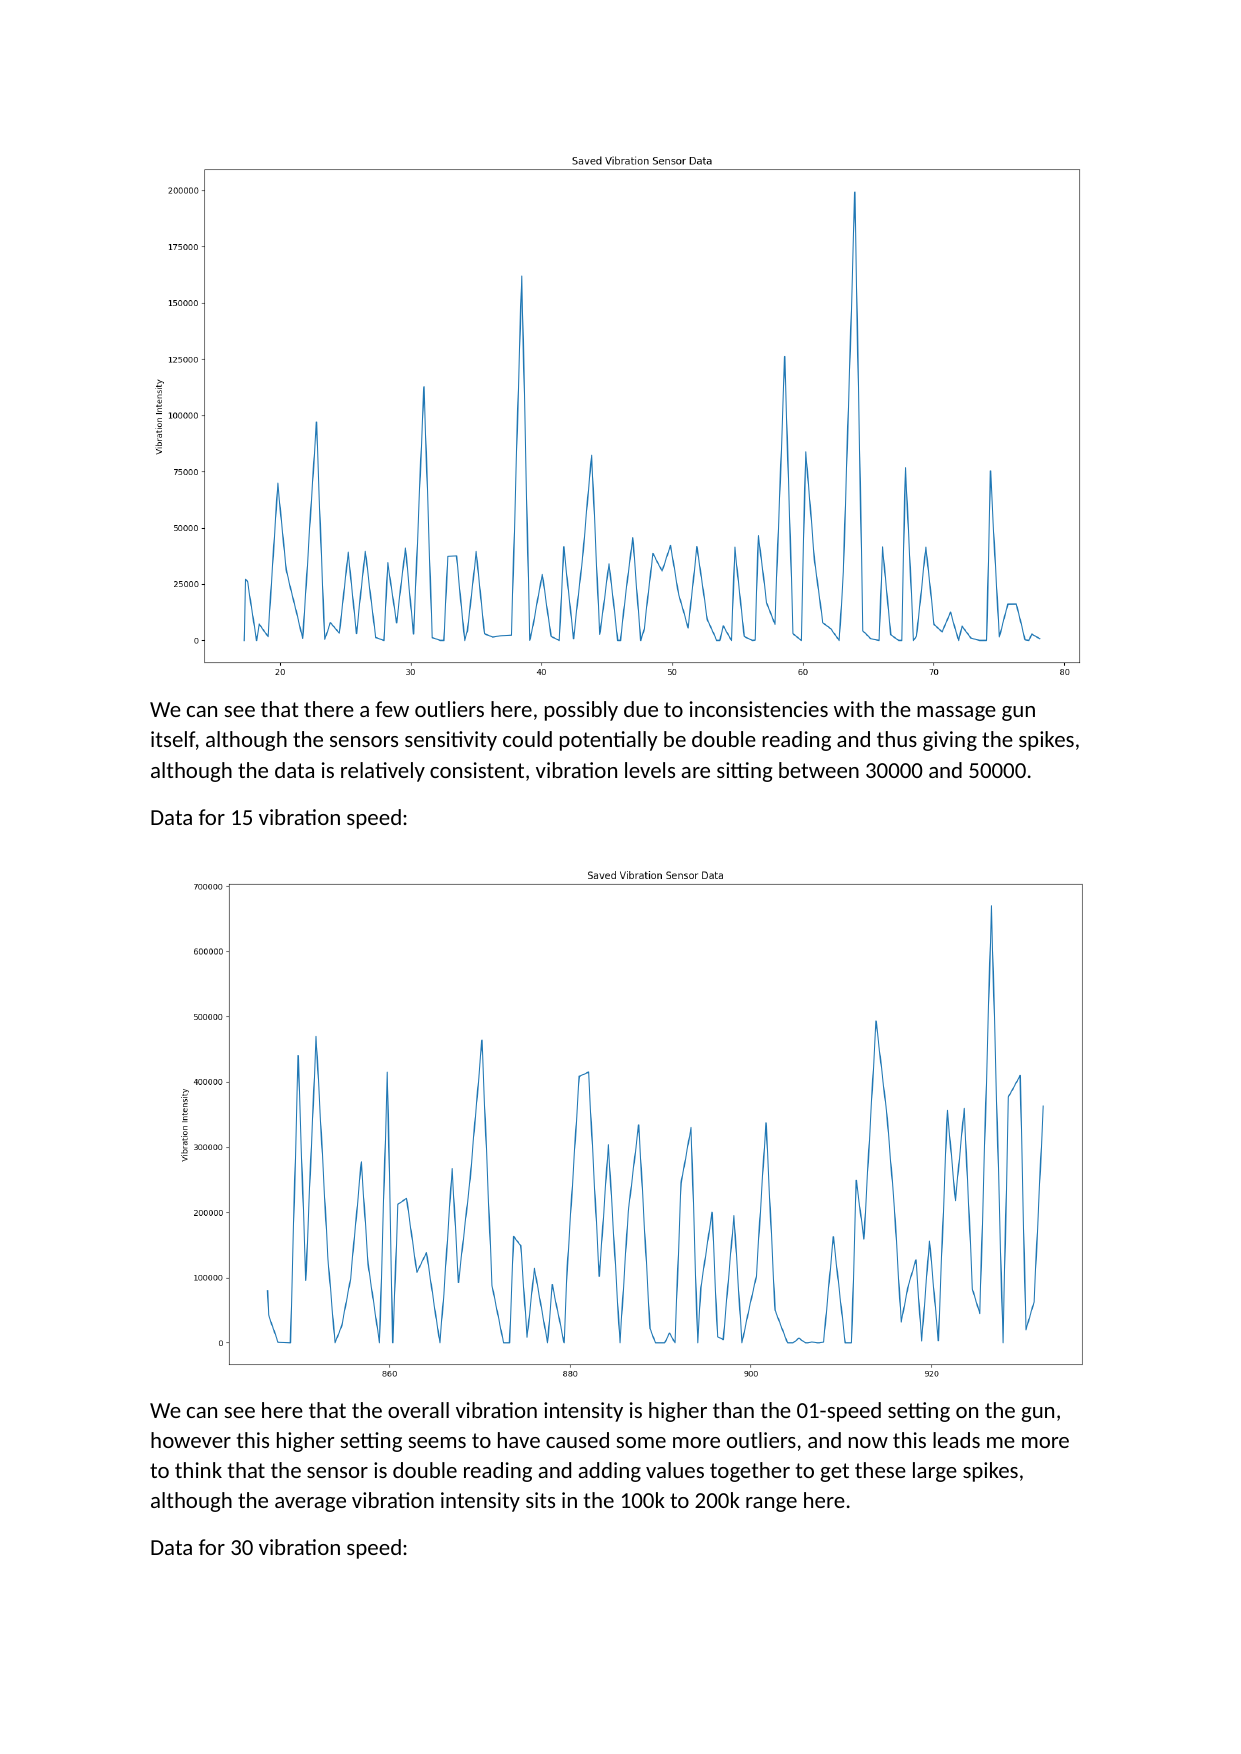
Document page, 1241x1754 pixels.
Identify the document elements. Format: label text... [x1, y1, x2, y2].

picture [150, 849, 1091, 1378]
text We can see here that the overall vibration intensity is higher than the 01-speed setting on the gun, however this higher setting seems to have caused some more outliers, and now this leads me more to think that the sensor is double reading and adding values together to get these large spikes, although the average vibration intensity sits in the 100k to 200k range here. [150, 1396, 1090, 1515]
text We can see that there a few outliers here, possibly due to inconsistencies with the massage gun itself, although the sensors sensitivity could potentially be double reading and thus giving the spikes, although the data is relatively consistent, vibration levels are sitting between 30000 and 50000. [150, 695, 1090, 784]
text Data for 15 vibration speed: [150, 803, 1090, 831]
text Data for 30 vibration speed: [150, 1533, 1090, 1562]
picture [150, 150, 1091, 677]
